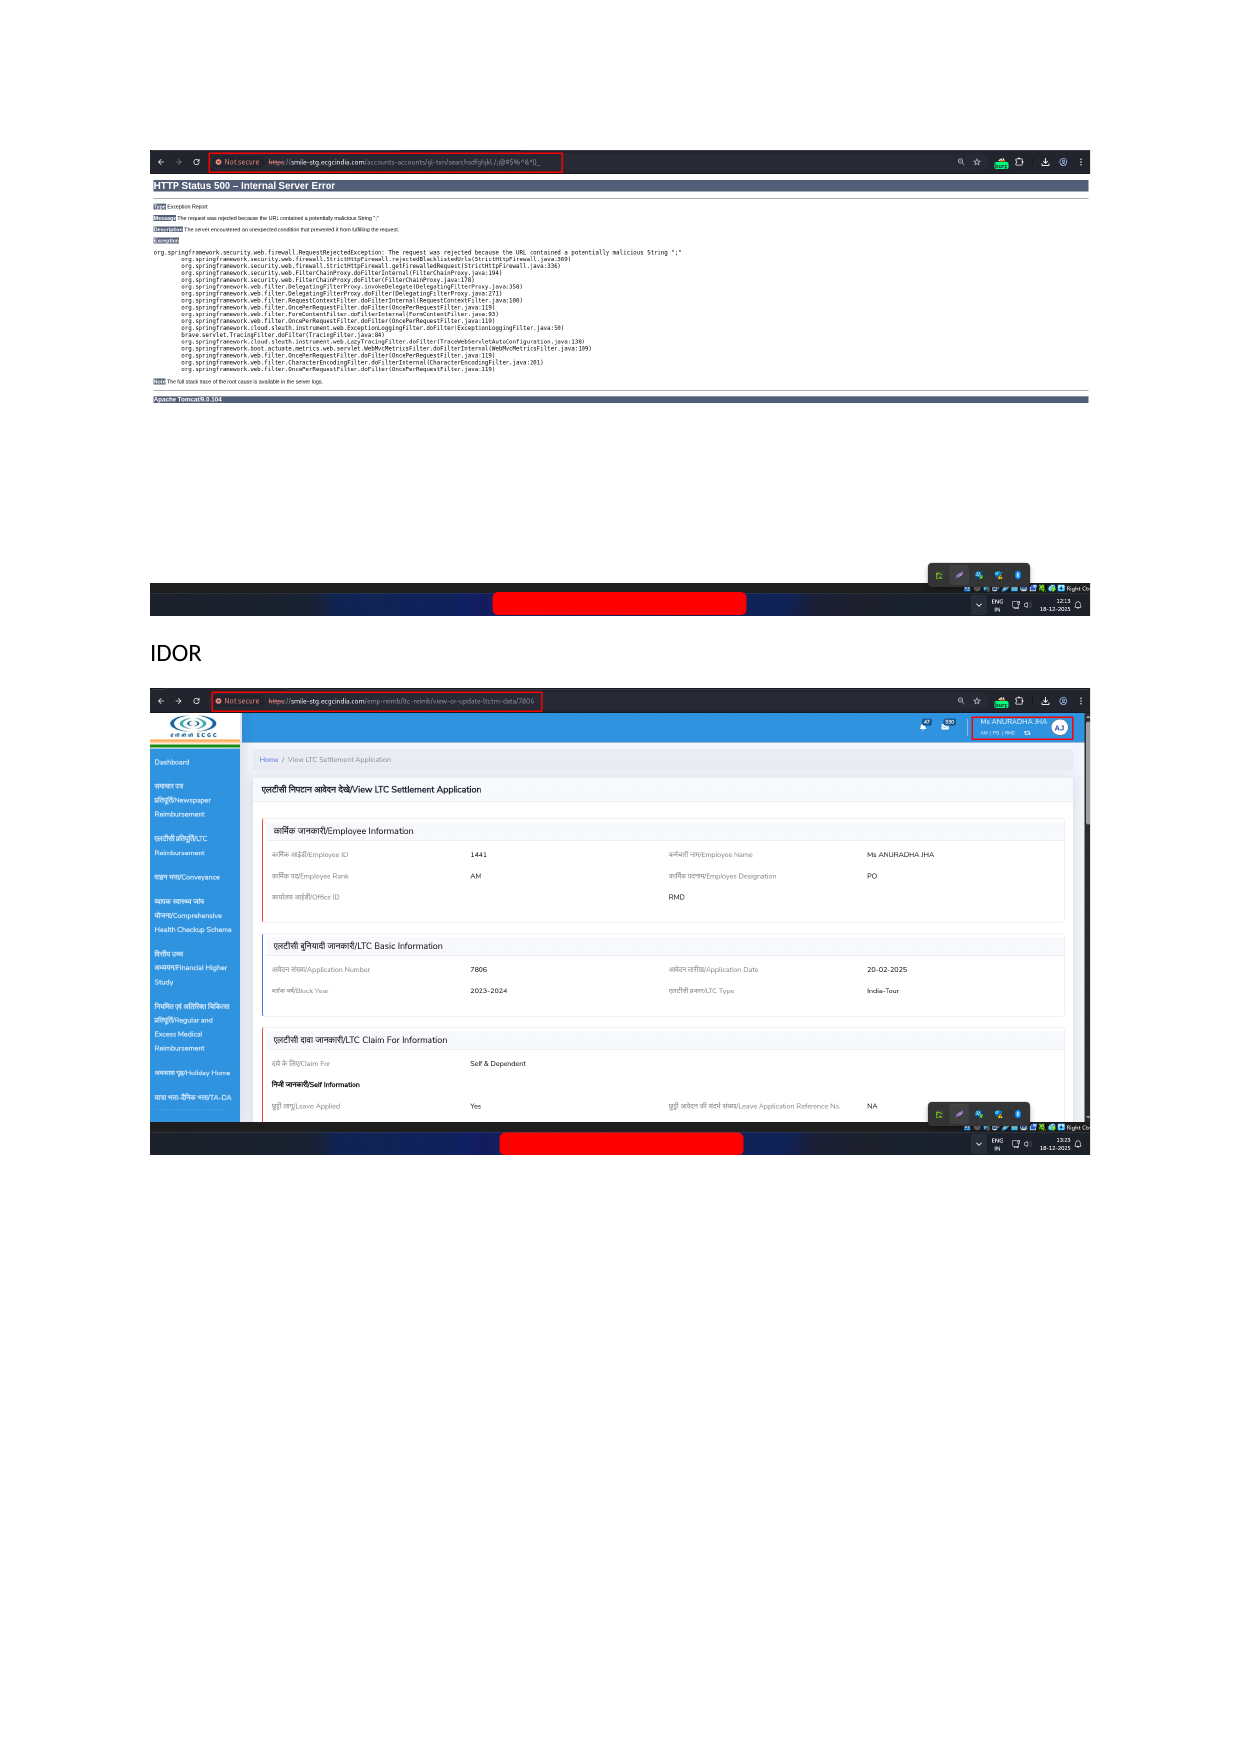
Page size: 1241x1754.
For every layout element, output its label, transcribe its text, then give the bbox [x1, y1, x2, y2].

text IDOR [150, 637, 1090, 668]
picture [150, 150, 1091, 616]
picture [150, 688, 1091, 1155]
